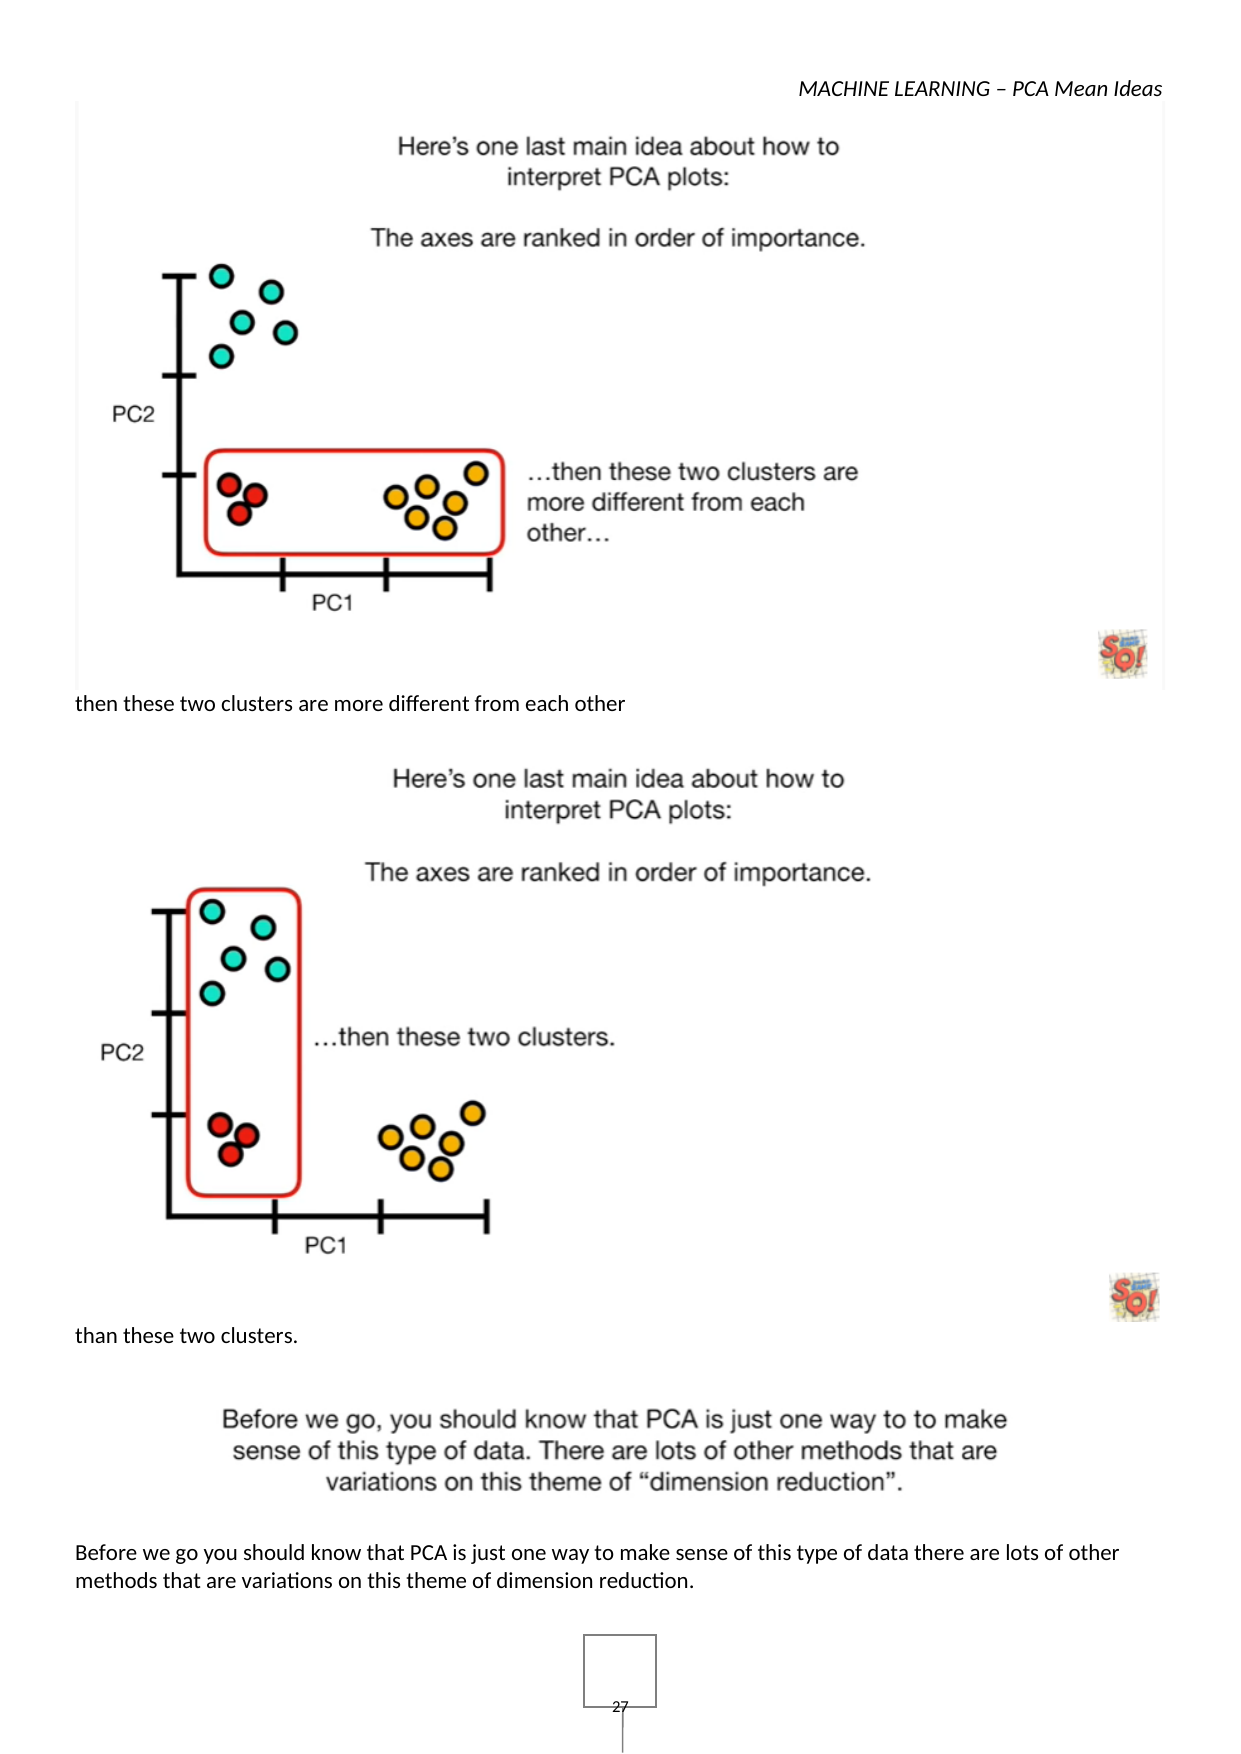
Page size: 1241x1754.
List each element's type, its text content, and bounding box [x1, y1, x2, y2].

text Before we go you should know that PCA is just one way to make sense of this type of data there are lots of other methods that are variations on this theme of dimension reduction. [75, 1539, 1165, 1594]
picture [75, 101, 1166, 690]
text then these two clusters are more different from each other [75, 690, 1165, 717]
picture [75, 745, 1166, 1322]
picture [75, 1377, 1166, 1539]
text than these two clusters. [75, 1322, 1165, 1349]
